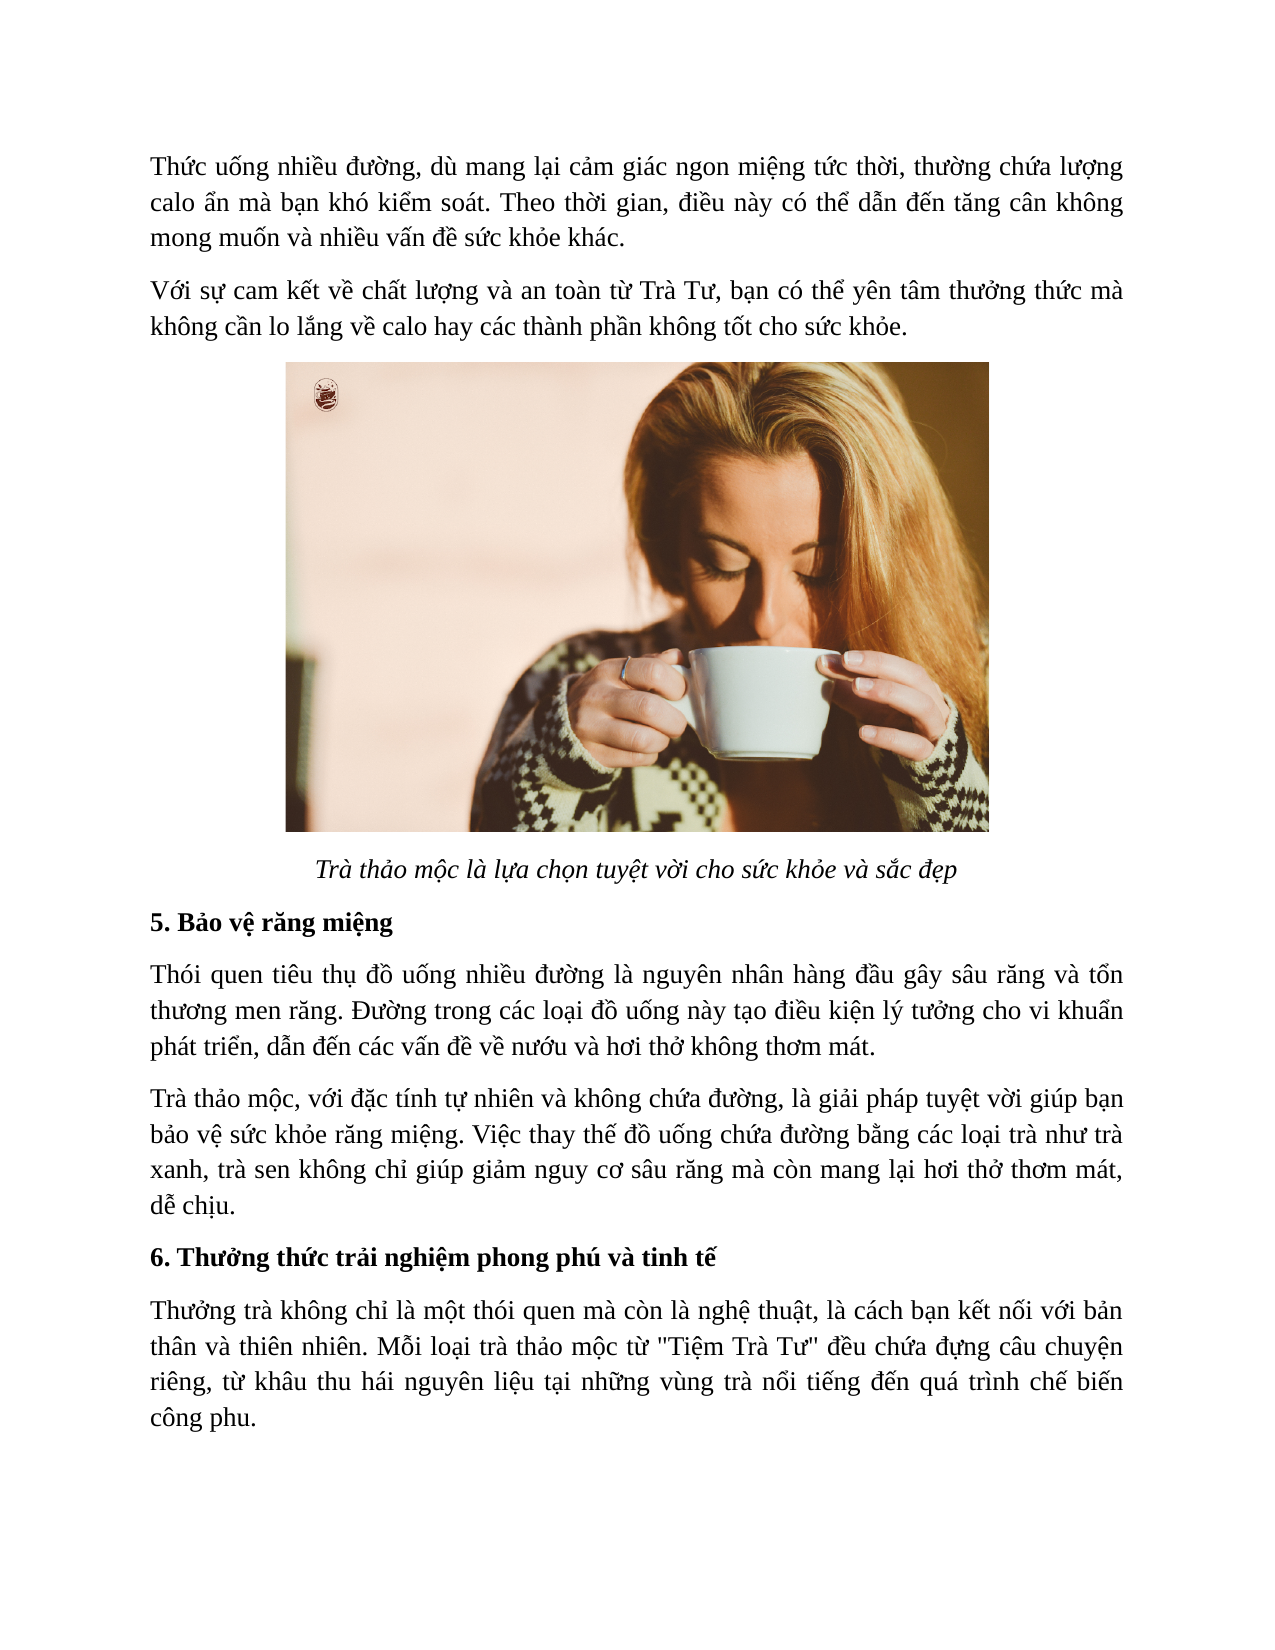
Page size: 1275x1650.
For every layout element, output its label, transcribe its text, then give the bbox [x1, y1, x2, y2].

text Với sự cam kết về chất lượng và an toàn từ Trà Tư, bạn có thể yên tâm thưởng thức mà không cần lo lắng về calo hay các thành phần không tốt cho sức khỏe. [150, 274, 1125, 341]
text Thức uống nhiều đường, dù mang lại cảm giác ngon miệng tức thời, thường chứa lượng calo ẩn mà bạn khó kiểm soát. Theo thời gian, điều này có thể dẫn đến tăng cân không mong muốn và nhiều vấn đề sức khỏe khác. [150, 150, 1125, 253]
text Thói quen tiêu thụ đồ uống nhiều đường là nguyên nhân hàng đầu gây sâu răng và tổn thương men răng. Đường trong các loại đồ uống này tạo điều kiện lý tưởng cho vi khuẩn phát triển, dẫn đến các vấn đề về nướu và hơi thở không thơm mát. [150, 958, 1125, 1061]
text Trà thảo mộc là lựa chọn tuyệt vời cho sức khỏe và sắc đẹp [150, 853, 1125, 884]
text Thưởng trà không chỉ là một thói quen mà còn là nghệ thuật, là cách bạn kết nối với bản thân và thiên nhiên. Mỗi loại trà thảo mộc từ "Tiệm Trà Tư" đều chứa đựng câu chuyện riêng, từ khâu thu hái nguyên liệu tại những vùng trà nổi tiếng đến quá trình chế biến công phu. [150, 1294, 1125, 1432]
picture [285, 362, 990, 832]
text 5. Bảo vệ răng miệng [150, 906, 1125, 937]
text 6. Thưởng thức trải nghiệm phong phú và tinh tế [150, 1242, 1125, 1273]
text Trà thảo mộc, với đặc tính tự nhiên và không chứa đường, là giải pháp tuyệt vời giúp bạn bảo vệ sức khỏe răng miệng. Việc thay thế đồ uống chứa đường bằng các loại trà như trà xanh, trà sen không chỉ giúp giảm nguy cơ sâu răng mà còn mang lại hơi thở thơm mát, dễ chịu. [150, 1082, 1125, 1220]
